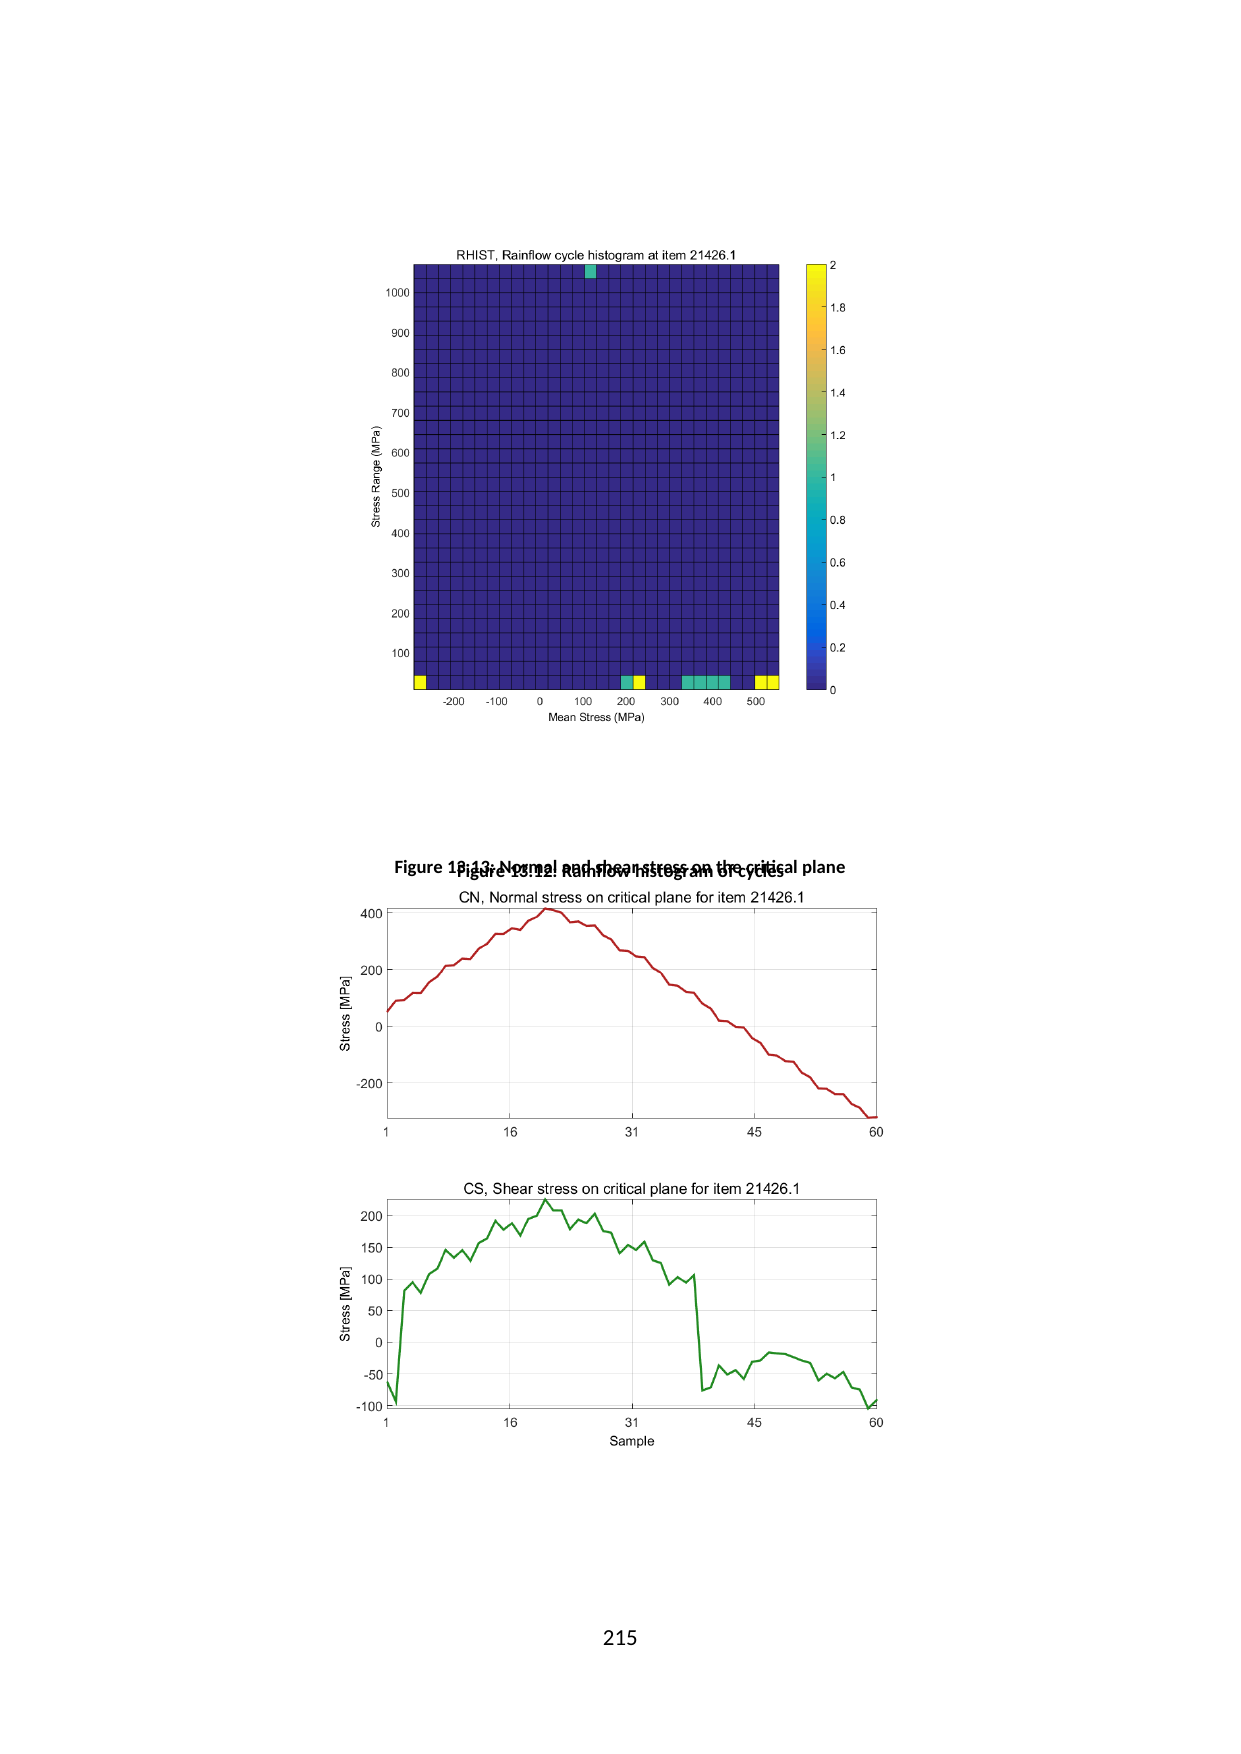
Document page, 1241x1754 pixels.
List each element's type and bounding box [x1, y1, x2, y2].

picture [725, 862, 767, 871]
picture [305, 862, 936, 1476]
picture [353, 225, 889, 747]
